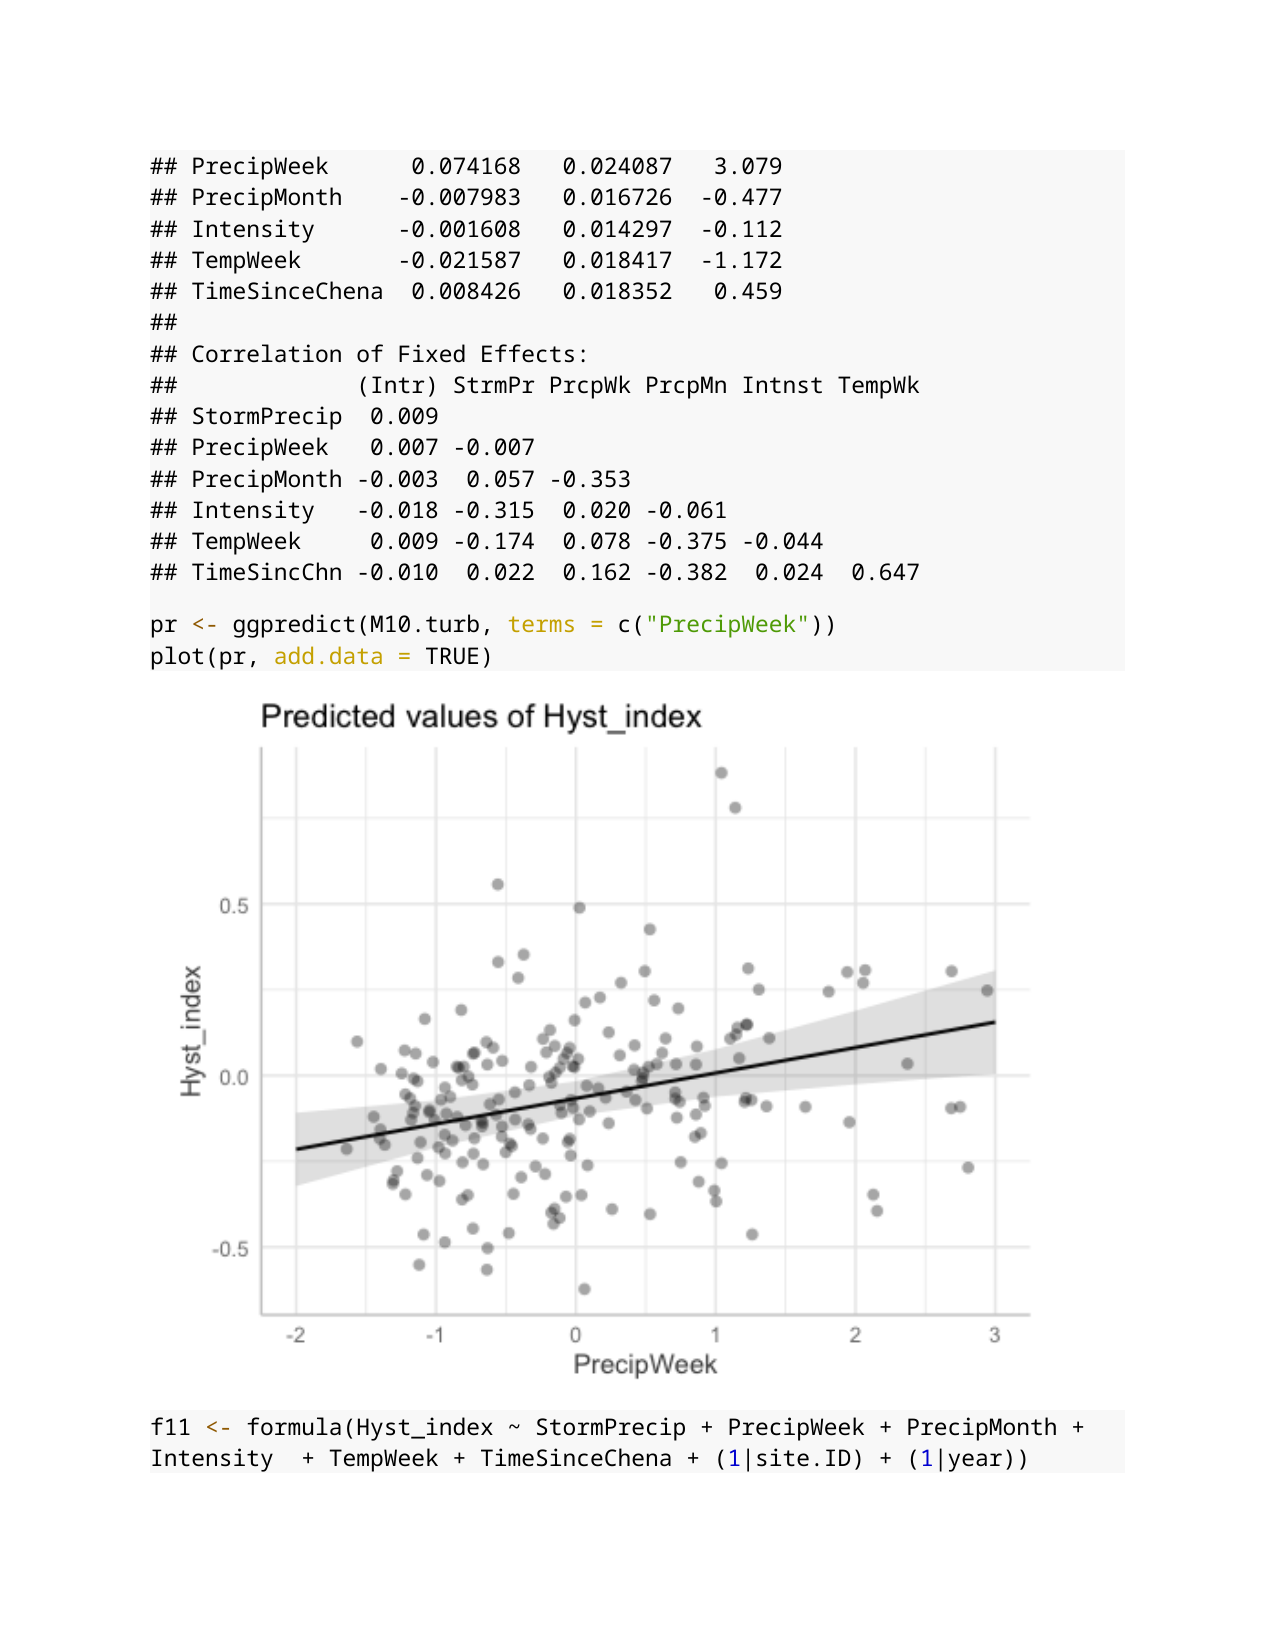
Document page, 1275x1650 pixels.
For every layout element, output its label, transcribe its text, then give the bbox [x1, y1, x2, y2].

picture [168, 691, 1044, 1392]
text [150, 150, 1125, 587]
text pr <- ggpredict(M10.turb, terms = c("PrecipWeek")) plot(pr, add.data = TRUE) [150, 608, 1125, 671]
